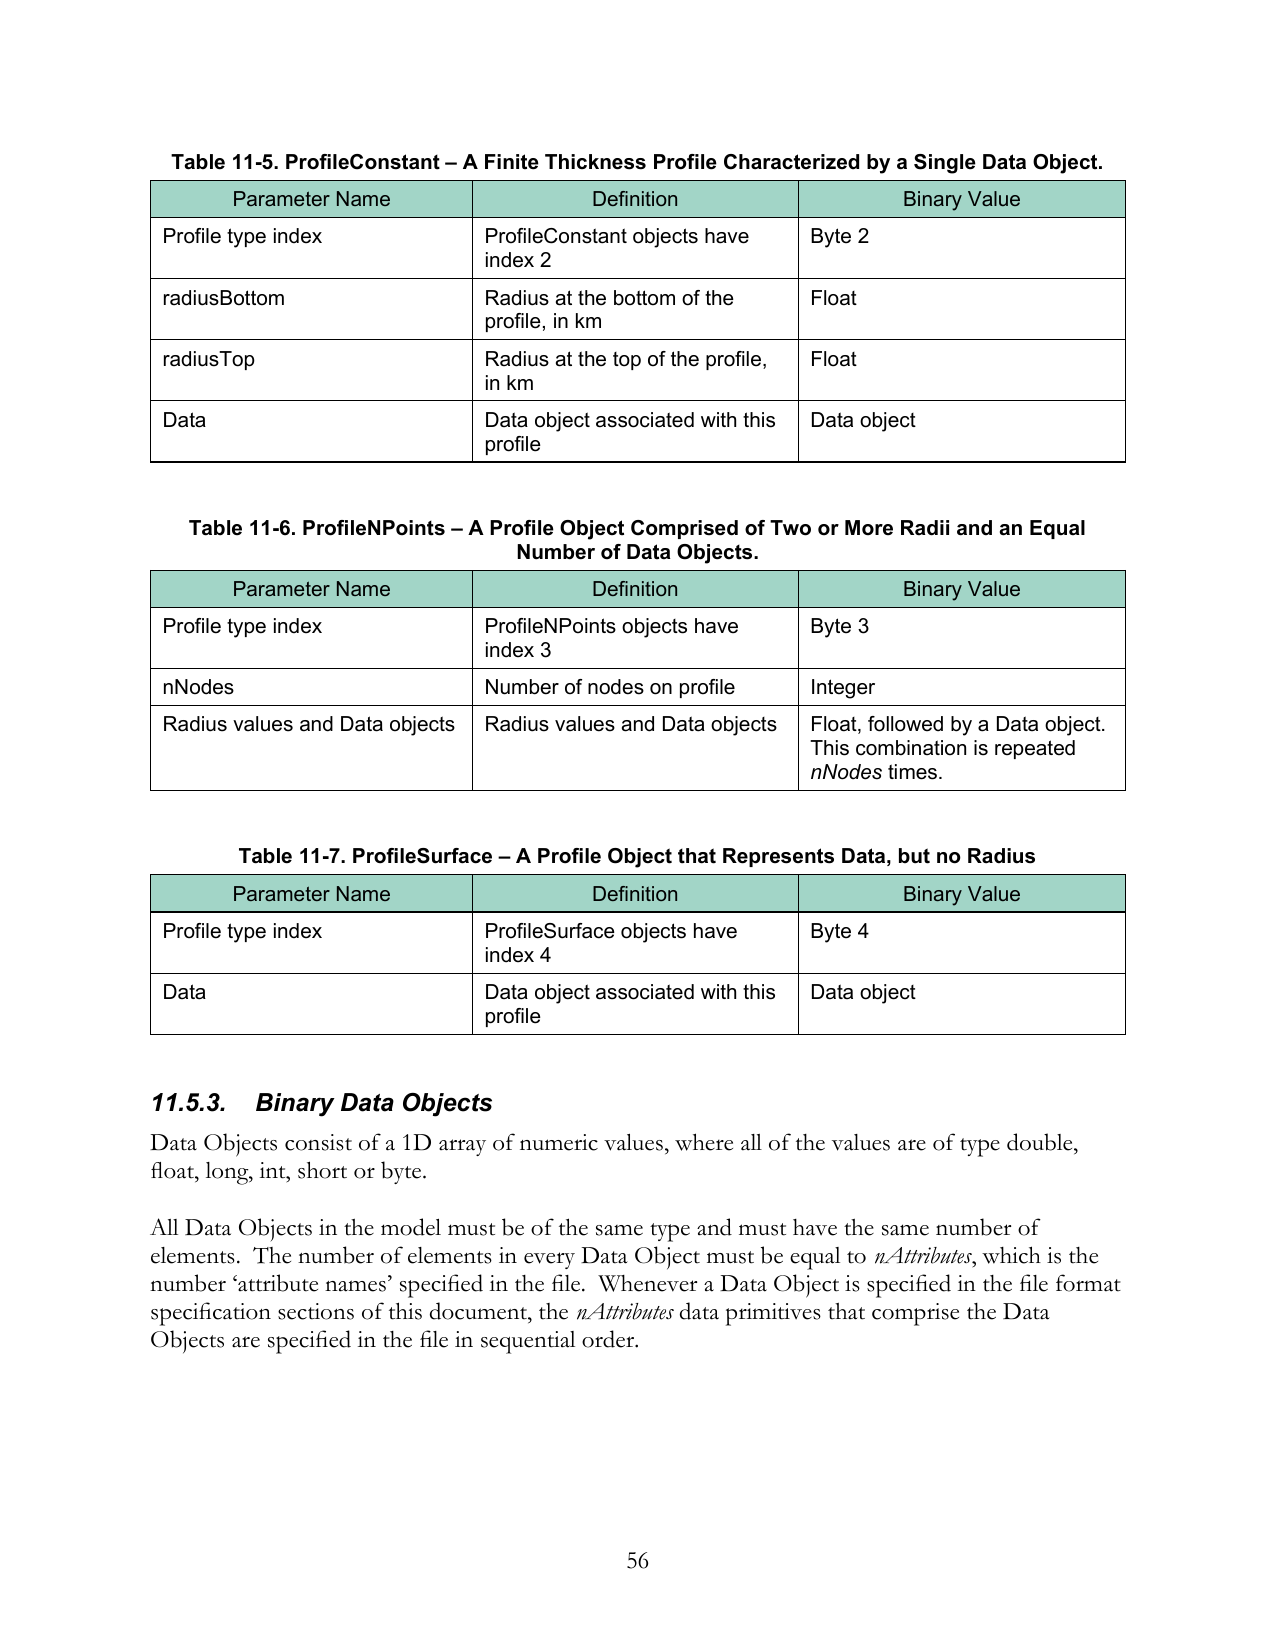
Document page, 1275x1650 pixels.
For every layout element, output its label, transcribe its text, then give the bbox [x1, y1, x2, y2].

subtitle Binary Data Objects [150, 1088, 1125, 1116]
table_header Definition [473, 181, 798, 217]
table_cell Byte 3 [799, 608, 1125, 668]
table_header Definition [473, 571, 798, 607]
text All Data Objects in the model must be of the same type and must have the same number of elements. The number of elements in every Data Object must be equal to nAttributes, which is the number ‘attribute names’ specified in the file. Whenever a Data Object is specified in the file format specification sections of this document, the nAttributes data primitives that comprise the Data Objects are specified in the file in sequential order. [150, 1213, 1125, 1354]
table_header Parameter Name [151, 181, 472, 217]
table_cell Data [151, 974, 472, 1033]
table_cell Data object associated with this profile [473, 974, 798, 1033]
table_cell Float [799, 279, 1125, 339]
table_cell Radius at the bottom of the profile, in km [473, 279, 798, 339]
table_cell nNodes [151, 669, 472, 705]
table_cell Number of nodes on profile [473, 669, 798, 705]
table_cell Radius at the top of the profile, in km [473, 340, 798, 400]
table_header Binary Value [799, 571, 1125, 607]
text Data Objects consist of a 1D array of numeric values, where all of the values are of type double, float, long, int, short or byte. [150, 1129, 1125, 1185]
table_header Binary Value [799, 181, 1125, 217]
table_cell Float, followed by a Data object. This combination is repeated nNodes times. [799, 706, 1125, 790]
table_cell Byte 4 [799, 913, 1125, 972]
table_header Parameter Name [151, 875, 472, 911]
table_cell Profile type index [151, 913, 472, 972]
table_cell radiusTop [151, 340, 472, 400]
table_cell ProfileNPoints objects have index 3 [473, 608, 798, 668]
table_cell ProfileSurface objects have index 4 [473, 913, 798, 972]
table_header Parameter Name [151, 571, 472, 607]
table_cell Radius values and Data objects [473, 706, 798, 790]
table_cell Radius values and Data objects [151, 706, 472, 790]
table_cell Integer [799, 669, 1125, 705]
table_header Definition [473, 875, 798, 911]
table_cell Data object [799, 401, 1125, 461]
table_cell Profile type index [151, 608, 472, 668]
table_cell radiusBottom [151, 279, 472, 339]
table_cell Data [151, 401, 472, 461]
table_cell Profile type index [151, 218, 472, 278]
table_cell ProfileConstant objects have index 2 [473, 218, 798, 278]
table_header Binary Value [799, 875, 1125, 911]
table_cell Data object associated with this profile [473, 401, 798, 461]
table_cell Float [799, 340, 1125, 400]
table_cell Data object [799, 974, 1125, 1033]
table_cell Byte 2 [799, 218, 1125, 278]
